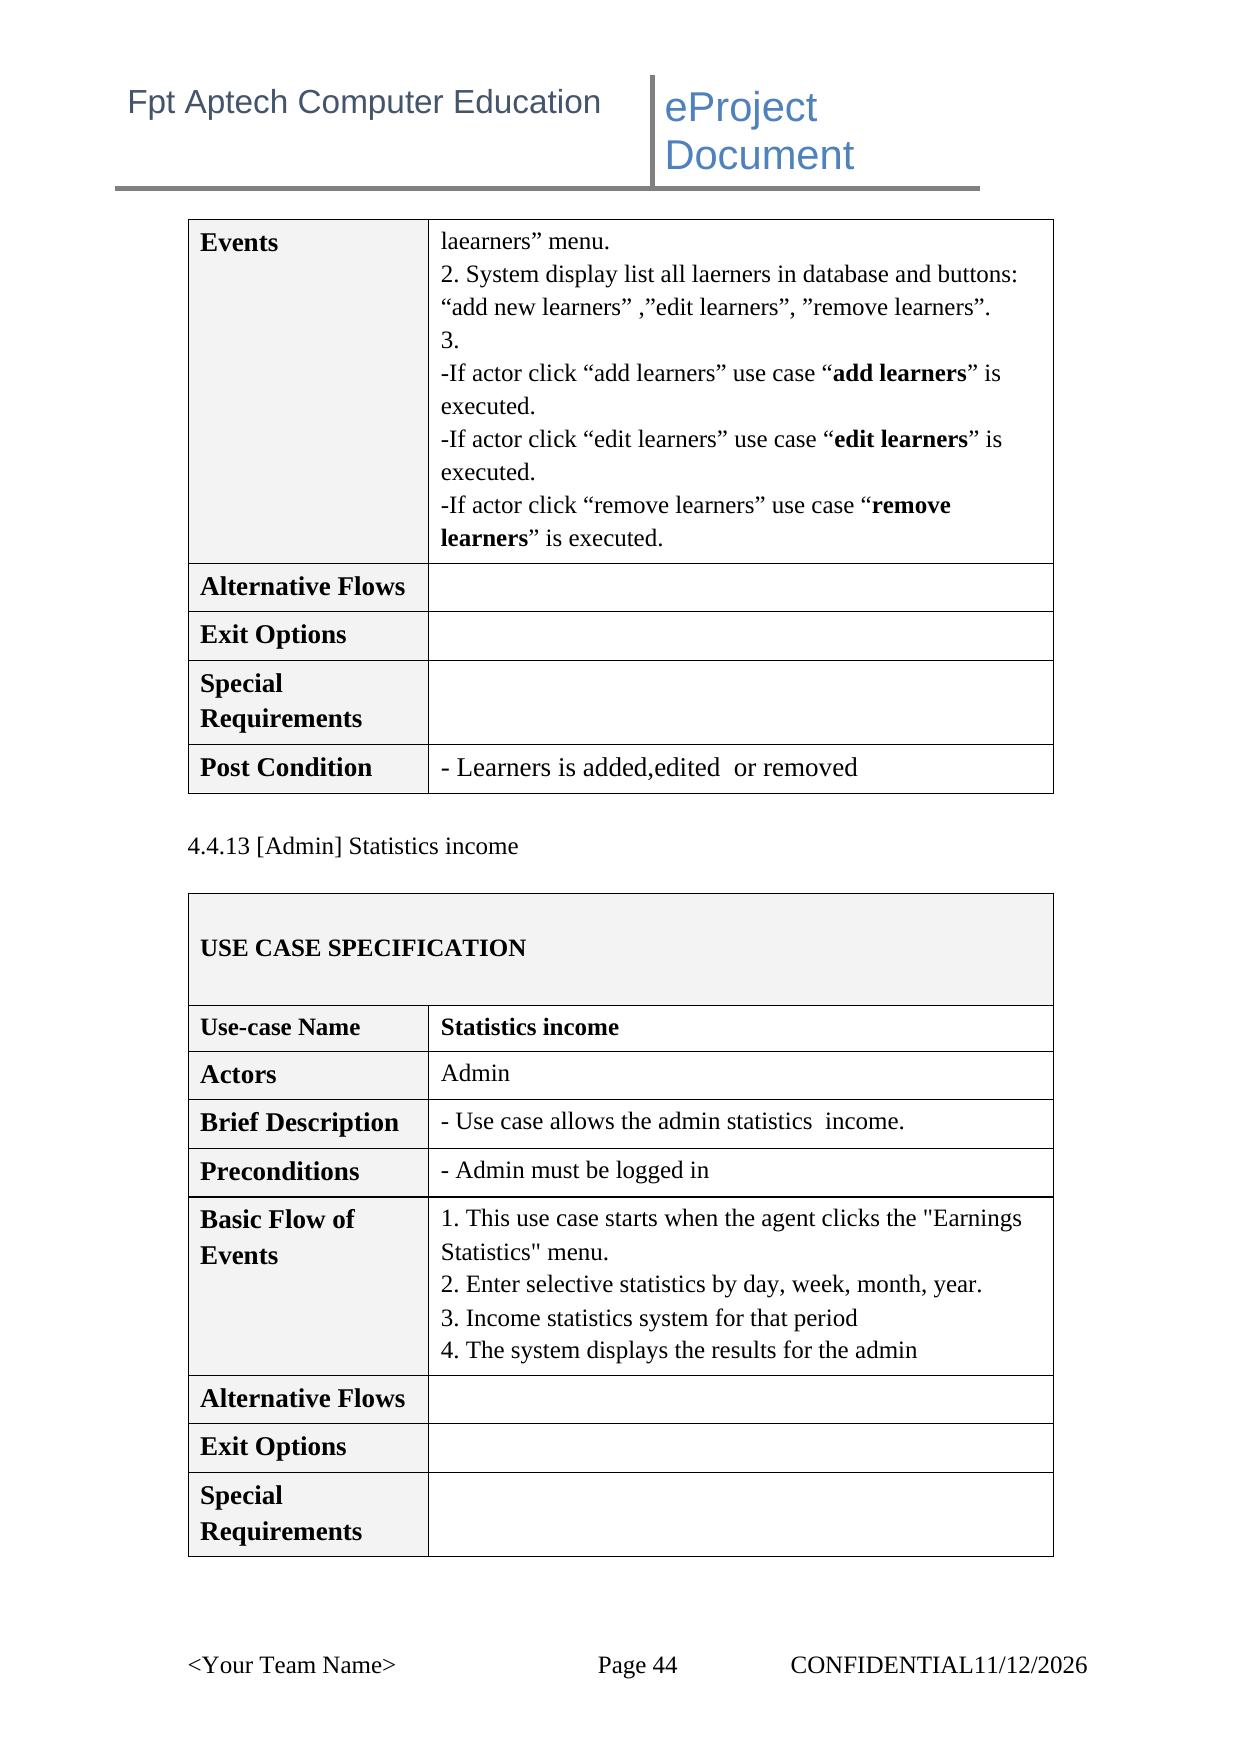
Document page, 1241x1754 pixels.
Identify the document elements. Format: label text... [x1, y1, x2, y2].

table_cell Post Condition [189, 745, 428, 792]
table_cell [429, 564, 1053, 611]
table_cell Admin [429, 1052, 1053, 1099]
subtitle 4.4.13 [Admin] Statistics income [187, 831, 1053, 859]
table_cell Alternative Flows [189, 1376, 428, 1423]
table_cell Alternative Flows [189, 564, 428, 611]
table_cell Basic Flow of Events [189, 1198, 428, 1375]
table_cell Exit Options [189, 612, 428, 660]
table_cell - Learners is added,edited or removed [429, 745, 1053, 792]
table_cell - Admin must be logged in [429, 1149, 1053, 1196]
table_cell Exit Options [189, 1424, 428, 1472]
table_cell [189, 220, 428, 563]
table_cell Special Requirements [189, 1473, 428, 1556]
table_cell Statistics income [429, 1006, 1053, 1051]
table_cell [429, 661, 1053, 744]
table_cell Use-case Name [189, 1006, 428, 1051]
table_cell [429, 1376, 1053, 1423]
table_header USE CASE SPECIFICATION [189, 894, 1053, 1005]
table_cell [429, 1473, 1053, 1556]
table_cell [429, 220, 1053, 563]
table_cell Actors [189, 1052, 428, 1099]
table_cell 1. This use case starts when the agent clicks the "Earnings Statistics" menu. 2. Enter selective statistics by day, week, month, year. 3. Income statistics system for that period 4. The system displays the results for the admin [429, 1198, 1053, 1375]
table_cell Preconditions [189, 1149, 428, 1196]
table_cell Brief Description [189, 1100, 428, 1148]
table_cell Special Requirements [189, 661, 428, 744]
table_cell [429, 1424, 1053, 1472]
table_cell - Use case allows the admin statistics income. [429, 1100, 1053, 1148]
table_cell [429, 612, 1053, 660]
